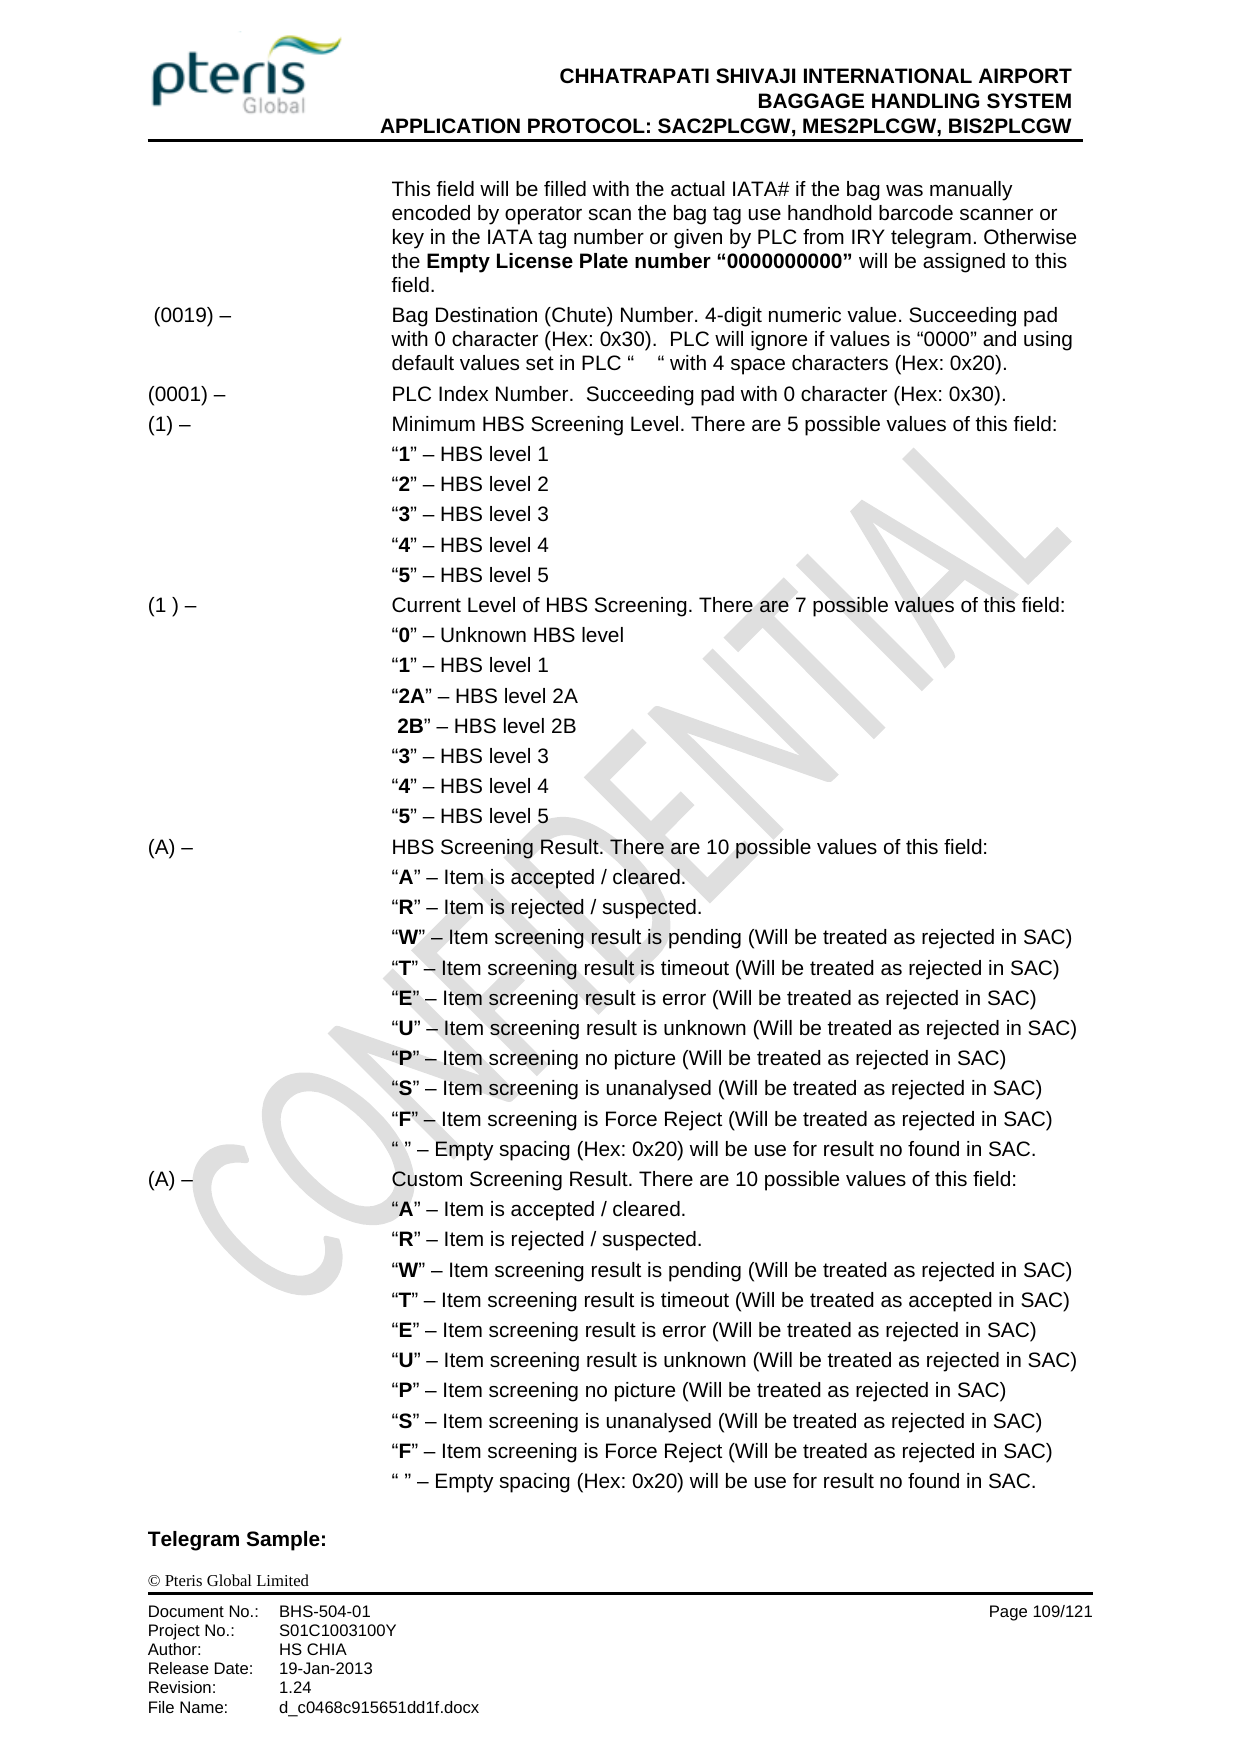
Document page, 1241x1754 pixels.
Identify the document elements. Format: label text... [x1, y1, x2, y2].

text “4” – HBS level 4 [148, 532, 1093, 556]
text “ ” – Empty spacing (Hex: 0x20) will be use for result no found in SAC. [148, 1469, 1093, 1493]
text “0” – Unknown HBS level [148, 623, 1093, 647]
text “P” – Item screening no picture (Will be treated as rejected in SAC) [148, 1046, 1093, 1070]
text Telegram Sample: [148, 1527, 1093, 1551]
text “2A” – HBS level 2A [148, 683, 1093, 707]
text “W” – Item screening result is pending (Will be treated as rejected in SAC) [148, 1257, 1093, 1281]
text “1” – HBS level 1 [148, 653, 1093, 677]
text “P” – Item screening no picture (Will be treated as rejected in SAC) [148, 1378, 1093, 1402]
text “2” – HBS level 2 [148, 472, 1093, 496]
text 2B” – HBS level 2B [148, 714, 1093, 738]
text “A” – Item is accepted / cleared. [148, 865, 1093, 889]
text (A) – HBS Screening Result. There are 10 possible values of this field: [148, 834, 1093, 858]
text (1) – Minimum HBS Screening Level. There are 5 possible values of this field: [148, 412, 1093, 436]
text “T” – Item screening result is timeout (Will be treated as accepted in SAC) [148, 1288, 1093, 1312]
text “A” – Item is accepted / cleared. [148, 1197, 1093, 1221]
text (1 ) – Current Level of HBS Screening. There are 7 possible values of this field: [148, 593, 1093, 617]
text This field will be filled with the actual IATA# if the bag was manually encoded by operator scan the bag tag use handhold barcode scanner or key in the IATA tag number or given by PLC from IRY telegram. Otherwise the Empty License Plate number “0000000000” will be assigned to this field. [148, 177, 1093, 297]
text (0001) – PLC Index Number. Succeeding pad with 0 character (Hex: 0x30). [148, 381, 1093, 405]
text (0019) – Bag Destination (Chute) Number. 4-digit numeric value. Succeeding pad with 0 character (Hex: 0x30). PLC will ignore if values is “0000” and using default values set in PLC “ “ with 4 space characters (Hex: 0x20). [148, 303, 1093, 375]
text “ ” – Empty spacing (Hex: 0x20) will be use for result no found in SAC. [148, 1137, 1093, 1161]
text “S” – Item screening is unanalysed (Will be treated as rejected in SAC) [148, 1408, 1093, 1432]
text “1” – HBS level 1 [148, 442, 1093, 466]
text “E” – Item screening result is error (Will be treated as rejected in SAC) [148, 1318, 1093, 1342]
picture [149, 31, 342, 118]
text “5” – HBS level 5 [148, 563, 1093, 587]
text “S” – Item screening is unanalysed (Will be treated as rejected in SAC) [148, 1076, 1093, 1100]
text “U” – Item screening result is unknown (Will be treated as rejected in SAC) [148, 1016, 1093, 1040]
text “F” – Item screening is Force Reject (Will be treated as rejected in SAC) [148, 1439, 1093, 1463]
text “3” – HBS level 3 [148, 502, 1093, 526]
text “3” – HBS level 3 [148, 744, 1093, 768]
text “4” – HBS level 4 [148, 774, 1093, 798]
text (A) – Custom Screening Result. There are 10 possible values of this field: [148, 1167, 1093, 1191]
text “F” – Item screening is Force Reject (Will be treated as rejected in SAC) [148, 1106, 1093, 1130]
text “W” – Item screening result is pending (Will be treated as rejected in SAC) [148, 925, 1093, 949]
text “U” – Item screening result is unknown (Will be treated as rejected in SAC) [148, 1348, 1093, 1372]
text “5” – HBS level 5 [148, 804, 1093, 828]
text “R” – Item is rejected / suspected. [148, 1227, 1093, 1251]
text “T” – Item screening result is timeout (Will be treated as rejected in SAC) [148, 955, 1093, 979]
text “R” – Item is rejected / suspected. [148, 895, 1093, 919]
text “E” – Item screening result is error (Will be treated as rejected in SAC) [148, 986, 1093, 1009]
